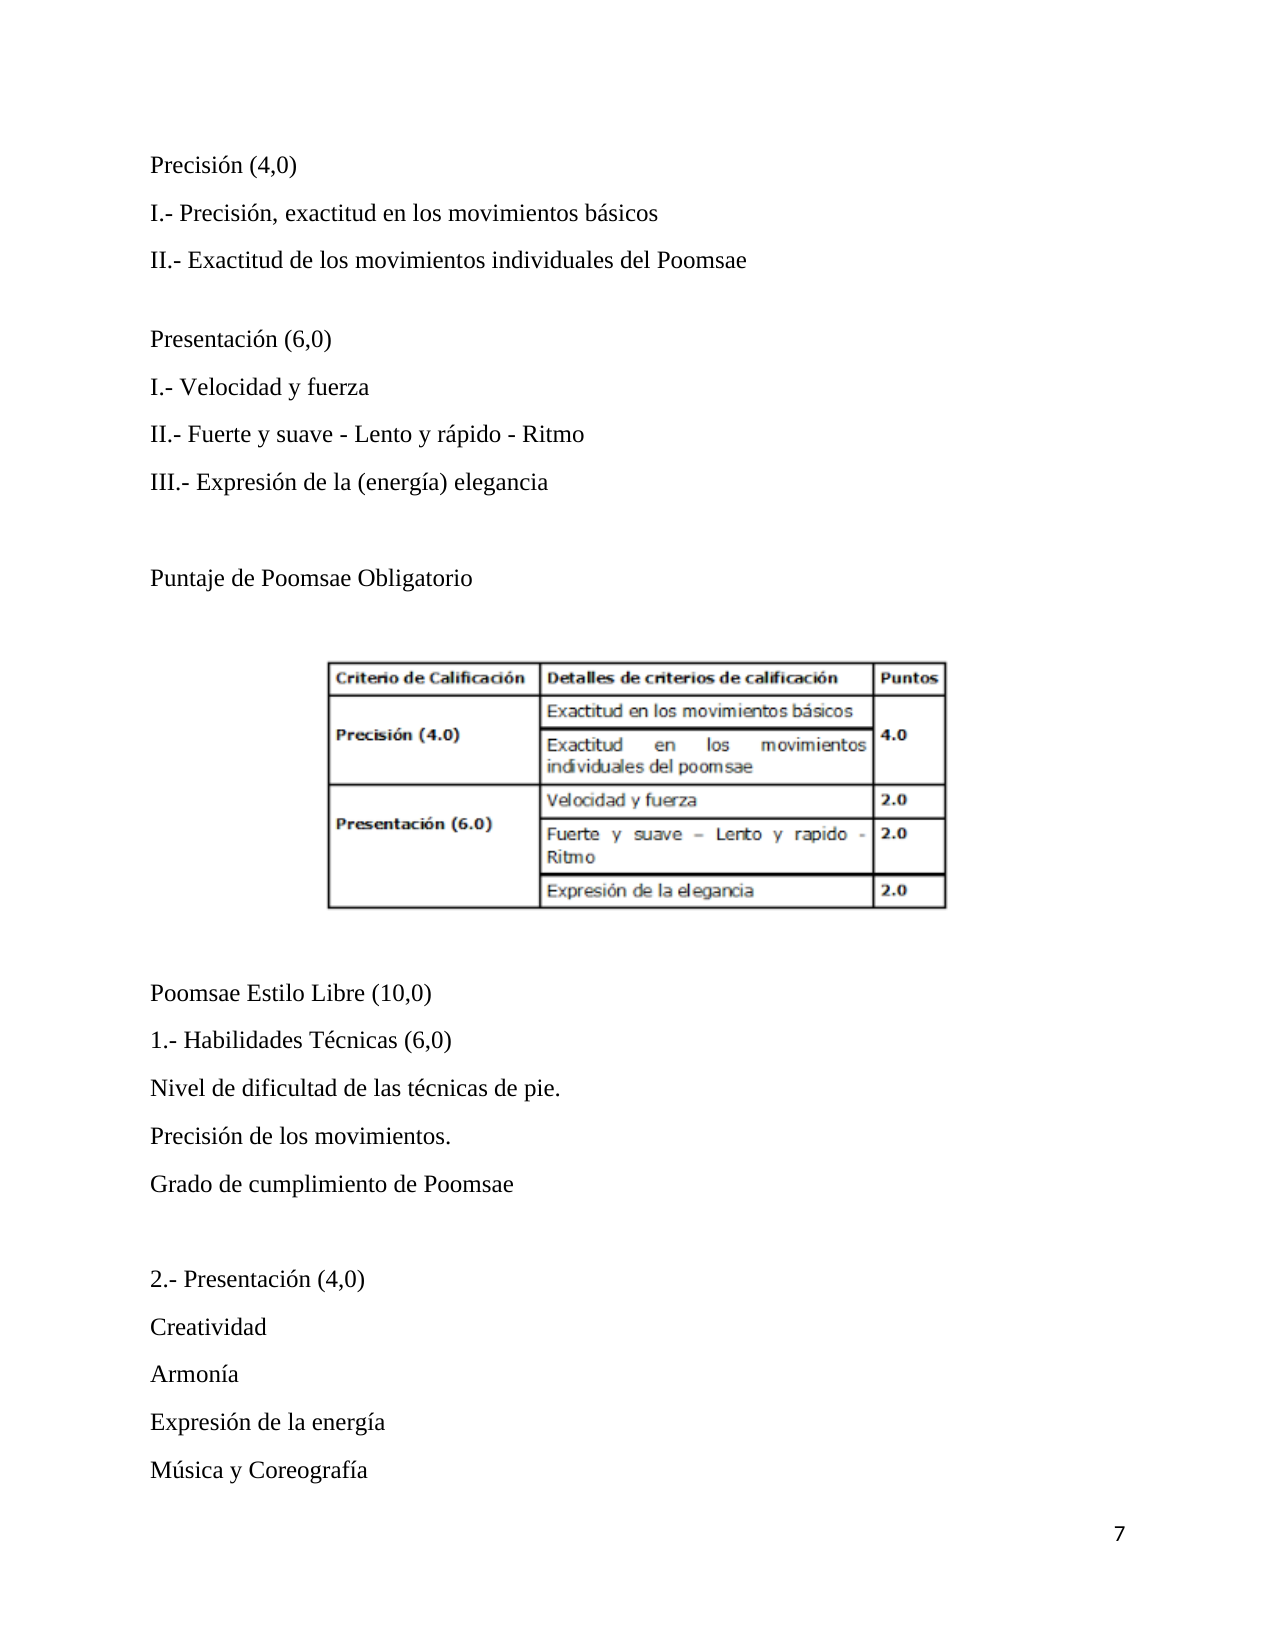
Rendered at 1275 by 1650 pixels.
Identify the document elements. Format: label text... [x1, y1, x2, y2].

text Música y Coreografía [150, 1455, 1125, 1484]
text Poomsae Estilo Libre (10,0) [150, 978, 1125, 1007]
text Precisión (4,0) [150, 150, 1125, 179]
text Armonía [150, 1359, 1125, 1388]
text I.- Precisión, exactitud en los movimientos básicos [150, 198, 1125, 226]
text I.- Velocidad y fuerza [150, 372, 1125, 401]
text Precisión de los movimientos. [150, 1121, 1125, 1150]
picture [325, 658, 951, 912]
text II.- Exactitud de los movimientos individuales del Poomsae [150, 245, 1125, 274]
text 1.- Habilidades Técnicas (6,0) [150, 1026, 1125, 1054]
text Puntaje de Poomsae Obligatorio [150, 563, 1125, 591]
text Expresión de la energía [150, 1407, 1125, 1436]
text 2.- Presentación (4,0) [150, 1264, 1125, 1293]
text Creatividad [150, 1312, 1125, 1341]
text Presentación (6,0) [150, 293, 1125, 353]
text Grado de cumplimiento de Poomsae [150, 1169, 1125, 1197]
text Nivel de dificultad de las técnicas de pie. [150, 1073, 1125, 1102]
text II.- Fuerte y suave - Lento y rápido - Ritmo [150, 419, 1125, 448]
text III.- Expresión de la (energía) elegancia [150, 467, 1125, 496]
